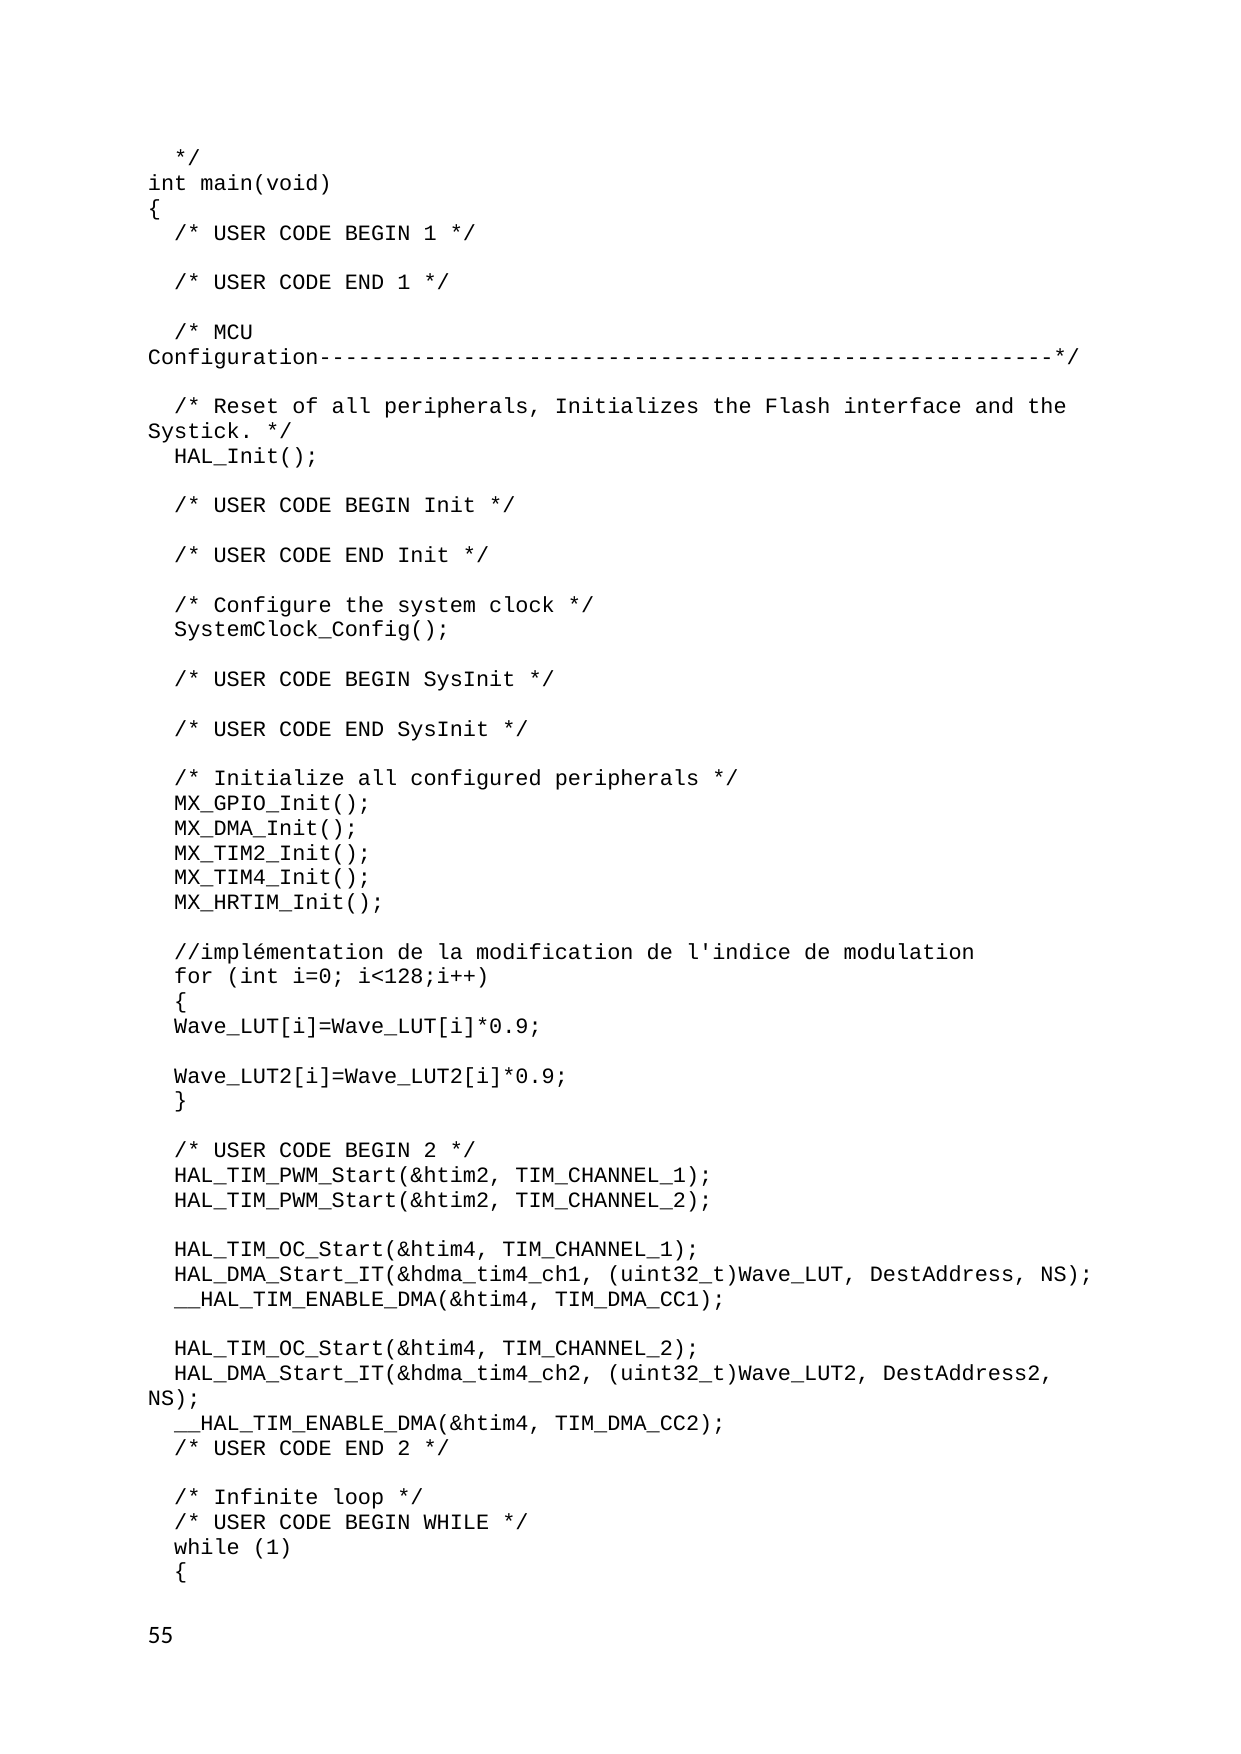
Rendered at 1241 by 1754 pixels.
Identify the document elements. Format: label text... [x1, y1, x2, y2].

text /* Infinite loop */ [148, 1486, 1093, 1511]
text /* USER CODE BEGIN 1 */ [148, 222, 1093, 247]
text /* USER CODE END Init */ [148, 544, 1093, 569]
text { [148, 1561, 1093, 1586]
text /* USER CODE BEGIN 2 */ [148, 1139, 1093, 1164]
text /* USER CODE BEGIN Init */ [148, 495, 1093, 519]
text for (int i=0; i<128;i++) [148, 966, 1093, 991]
text Wave_LUT[i]=Wave_LUT[i]*0.9; [148, 1015, 1093, 1040]
text /* Configure the system clock */ [148, 594, 1093, 619]
text /* USER CODE BEGIN WHILE */ [148, 1511, 1093, 1536]
text { [148, 991, 1093, 1015]
text HAL_DMA_Start_IT(&hdma_tim4_ch2, (uint32_t)Wave_LUT2, DestAddress2, NS); [148, 1362, 1093, 1412]
text int main(void) [148, 172, 1093, 197]
text /* USER CODE END 2 */ [148, 1437, 1093, 1462]
text MX_DMA_Init(); [148, 817, 1093, 842]
text MX_GPIO_Init(); [148, 792, 1093, 817]
text while (1) [148, 1536, 1093, 1561]
text /* USER CODE BEGIN SysInit */ [148, 668, 1093, 693]
text Wave_LUT2[i]=Wave_LUT2[i]*0.9; [148, 1065, 1093, 1090]
text /* Reset of all peripherals, Initializes the Flash interface and the Systick. */ [148, 396, 1093, 445]
text /* USER CODE END 1 */ [148, 272, 1093, 296]
text MX_HRTIM_Init(); [148, 891, 1093, 916]
text /* MCU Configuration--------------------------------------------------------*/ [148, 321, 1093, 371]
text /* USER CODE END SysInit */ [148, 718, 1093, 743]
text HAL_TIM_OC_Start(&htim4, TIM_CHANNEL_1); [148, 1238, 1093, 1263]
text HAL_Init(); [148, 445, 1093, 470]
text MX_TIM4_Init(); [148, 867, 1093, 891]
text HAL_TIM_PWM_Start(&htim2, TIM_CHANNEL_2); [148, 1189, 1093, 1214]
text __HAL_TIM_ENABLE_DMA(&htim4, TIM_DMA_CC2); [148, 1412, 1093, 1437]
text } [148, 1090, 1093, 1114]
text MX_TIM2_Init(); [148, 842, 1093, 867]
text HAL_TIM_PWM_Start(&htim2, TIM_CHANNEL_1); [148, 1164, 1093, 1189]
text //implémentation de la modification de l'indice de modulation [148, 941, 1093, 966]
text HAL_TIM_OC_Start(&htim4, TIM_CHANNEL_2); [148, 1338, 1093, 1362]
text __HAL_TIM_ENABLE_DMA(&htim4, TIM_DMA_CC1); [148, 1288, 1093, 1313]
text /* Initialize all configured peripherals */ [148, 767, 1093, 792]
text { [148, 197, 1093, 222]
text HAL_DMA_Start_IT(&hdma_tim4_ch1, (uint32_t)Wave_LUT, DestAddress, NS); [148, 1263, 1093, 1288]
text SystemClock_Config(); [148, 619, 1093, 643]
text */ [148, 148, 1093, 172]
